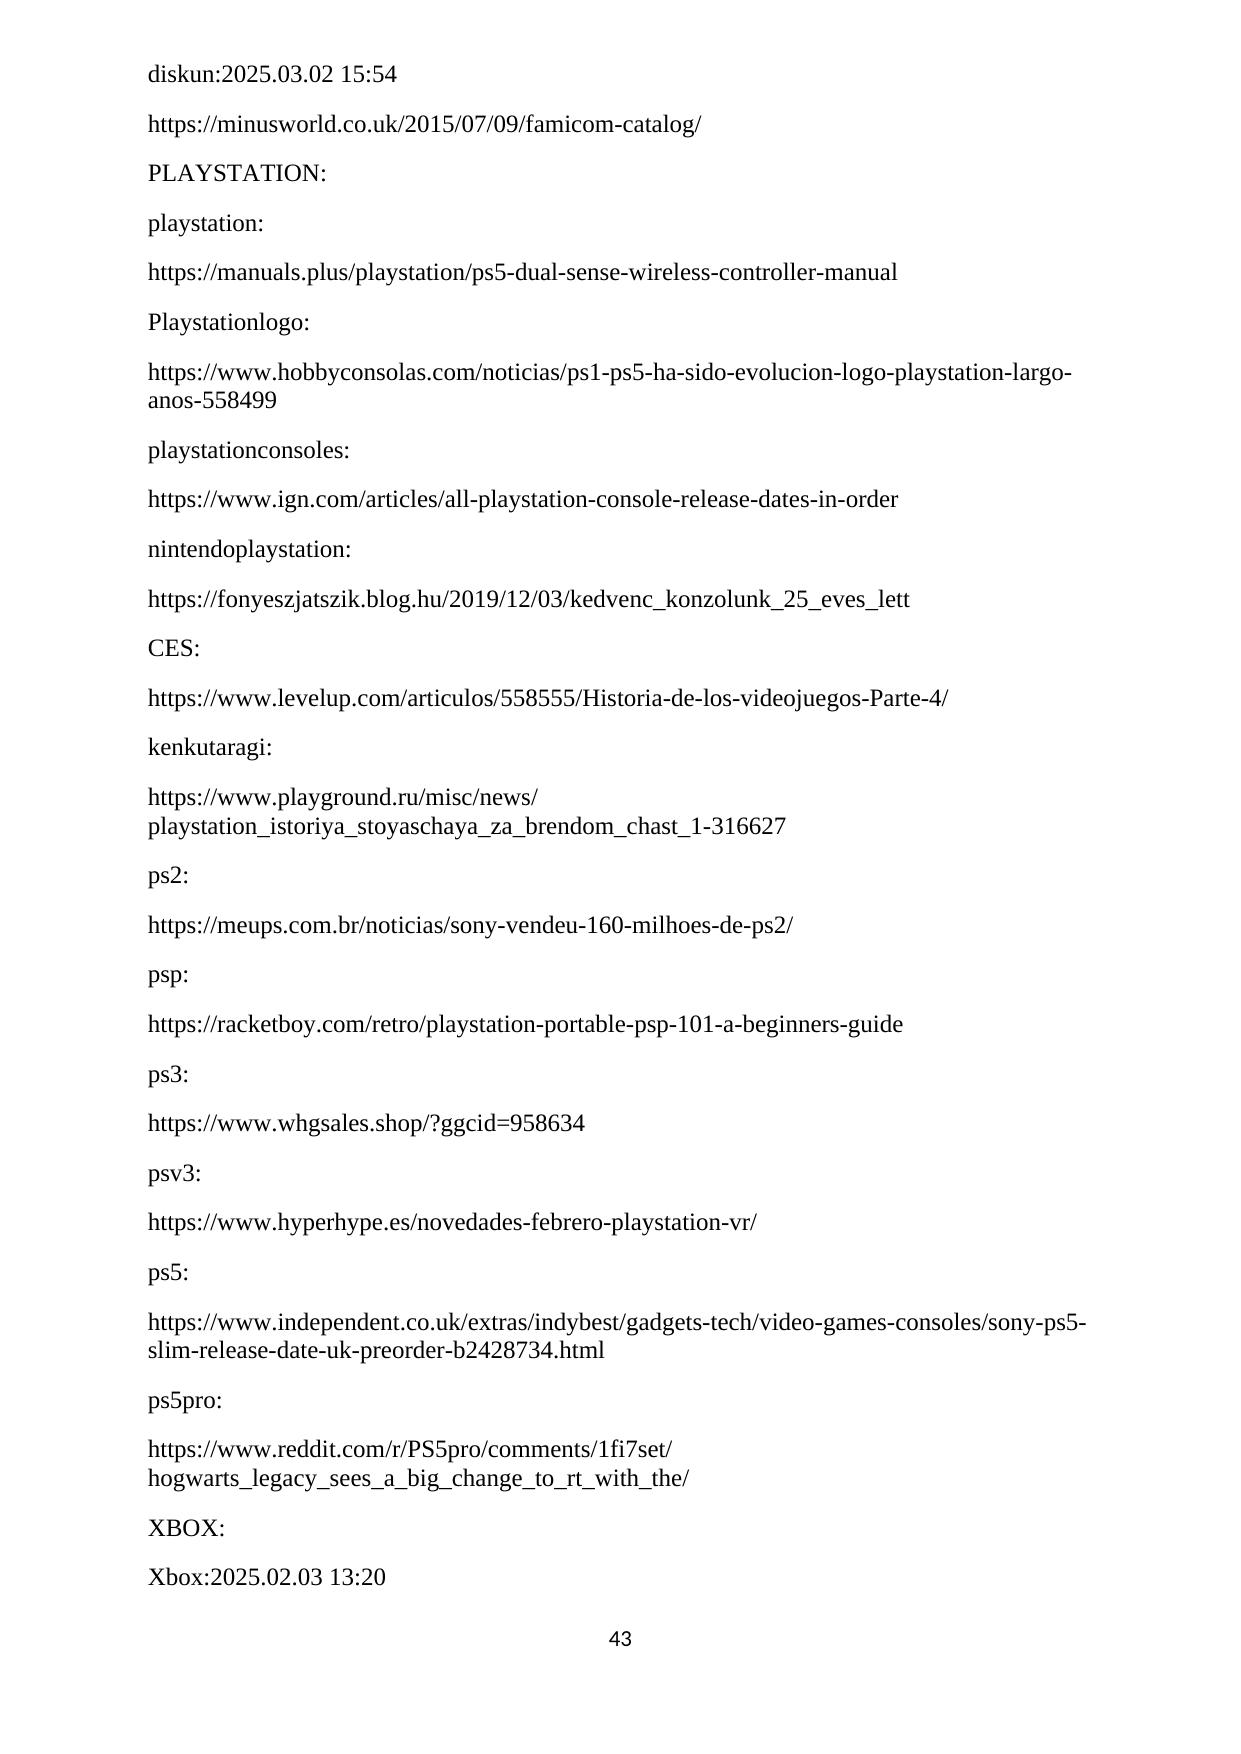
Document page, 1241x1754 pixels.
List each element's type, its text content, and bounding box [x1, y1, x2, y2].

text ps5pro: [148, 1385, 1093, 1414]
text https://minusworld.co.uk/2015/07/09/famicom-catalog/ [148, 109, 1093, 137]
text https://www.hobbyconsolas.com/noticias/ps1-ps5-ha-sido-evolucion-logo-playstation-largo-anos-558499 [148, 357, 1093, 414]
text Playstationlogo: [148, 307, 1093, 336]
text Xbox:2025.02.03 13:20 [148, 1562, 1093, 1591]
text ps3: [148, 1059, 1093, 1087]
text playstationconsoles: [148, 435, 1093, 464]
text ps2: [148, 860, 1093, 889]
text https://racketboy.com/retro/playstation-portable-psp-101-a-beginners-guide [148, 1009, 1093, 1038]
text https://www.independent.co.uk/extras/indybest/gadgets-tech/video-games-consoles/sony-ps5-slim-release-date-uk-preorder-b2428734.html [148, 1307, 1093, 1364]
text PLAYSTATION: [148, 158, 1093, 187]
text ps5: [148, 1257, 1093, 1286]
text https://meups.com.br/noticias/sony-vendeu-160-milhoes-de-ps2/ [148, 910, 1093, 939]
text https://fonyeszjatszik.blog.hu/2019/12/03/kedvenc_konzolunk_25_eves_lett [148, 584, 1093, 612]
text https://manuals.plus/playstation/ps5-dual-sense-wireless-controller-manual [148, 257, 1093, 286]
text XBOX: [148, 1513, 1093, 1542]
text CES: [148, 633, 1093, 662]
text https://www.levelup.com/articulos/558555/Historia-de-los-videojuegos-Parte-4/ [148, 683, 1093, 712]
text psp: [148, 959, 1093, 988]
text https://www.ign.com/articles/all-playstation-console-release-dates-in-order [148, 484, 1093, 513]
text playstation: [148, 208, 1093, 237]
text kenkutaragi: [148, 732, 1093, 761]
text nintendoplaystation: [148, 534, 1093, 563]
text psv3: [148, 1158, 1093, 1187]
text https://www.playground.ru/misc/news/playstation_istoriya_stoyaschaya_za_brendom_chast_1-316627 [148, 782, 1093, 839]
text https://www.hyperhype.es/novedades-febrero-playstation-vr/ [148, 1207, 1093, 1236]
text diskun:2025.03.02 15:54 [148, 59, 1093, 88]
text https://www.reddit.com/r/PS5pro/comments/1fi7set/hogwarts_legacy_sees_a_big_change_to_rt_with_the/ [148, 1434, 1093, 1492]
text https://www.whgsales.shop/?ggcid=958634 [148, 1108, 1093, 1137]
